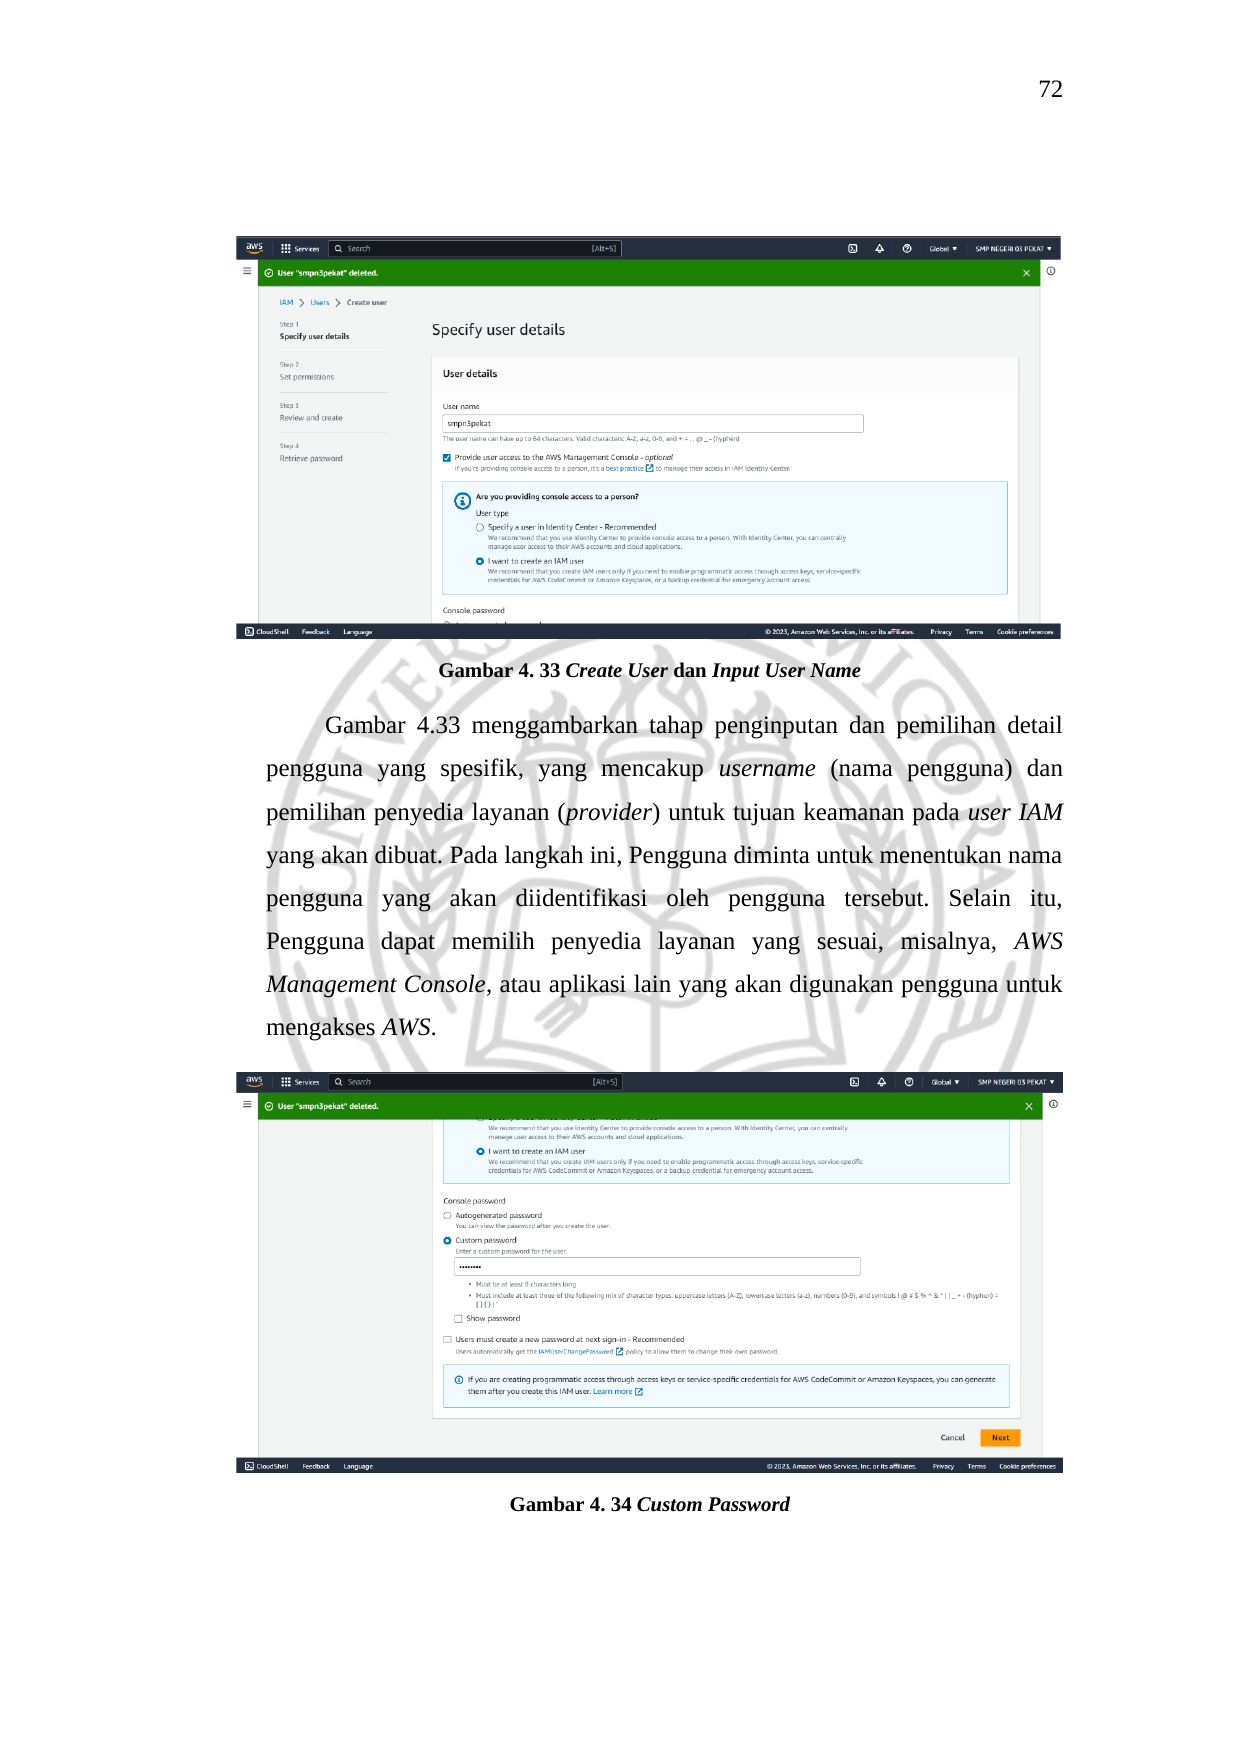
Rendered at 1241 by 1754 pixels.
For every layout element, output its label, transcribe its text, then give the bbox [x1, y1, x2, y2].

picture [236, 236, 1061, 639]
picture [236, 1072, 1063, 1473]
text Gambar 4.33 menggambarkan tahap penginputan dan pemilihan detail pengguna yang spesifik, yang mencakup username (nama pengguna) dan pemilihan penyedia layanan (provider) untuk tujuan keamanan pada user IAM yang akan dibuat. Pada langkah ini, Pengguna diminta untuk menentukan nama pengguna yang akan diidentifikasi oleh pengguna tersebut. Selain itu, Pengguna dapat memilih penyedia layanan yang sesuai, misalnya, AWS Management Console, atau aplikasi lain yang akan digunakan pengguna untuk mengakses AWS. [266, 710, 1063, 1041]
